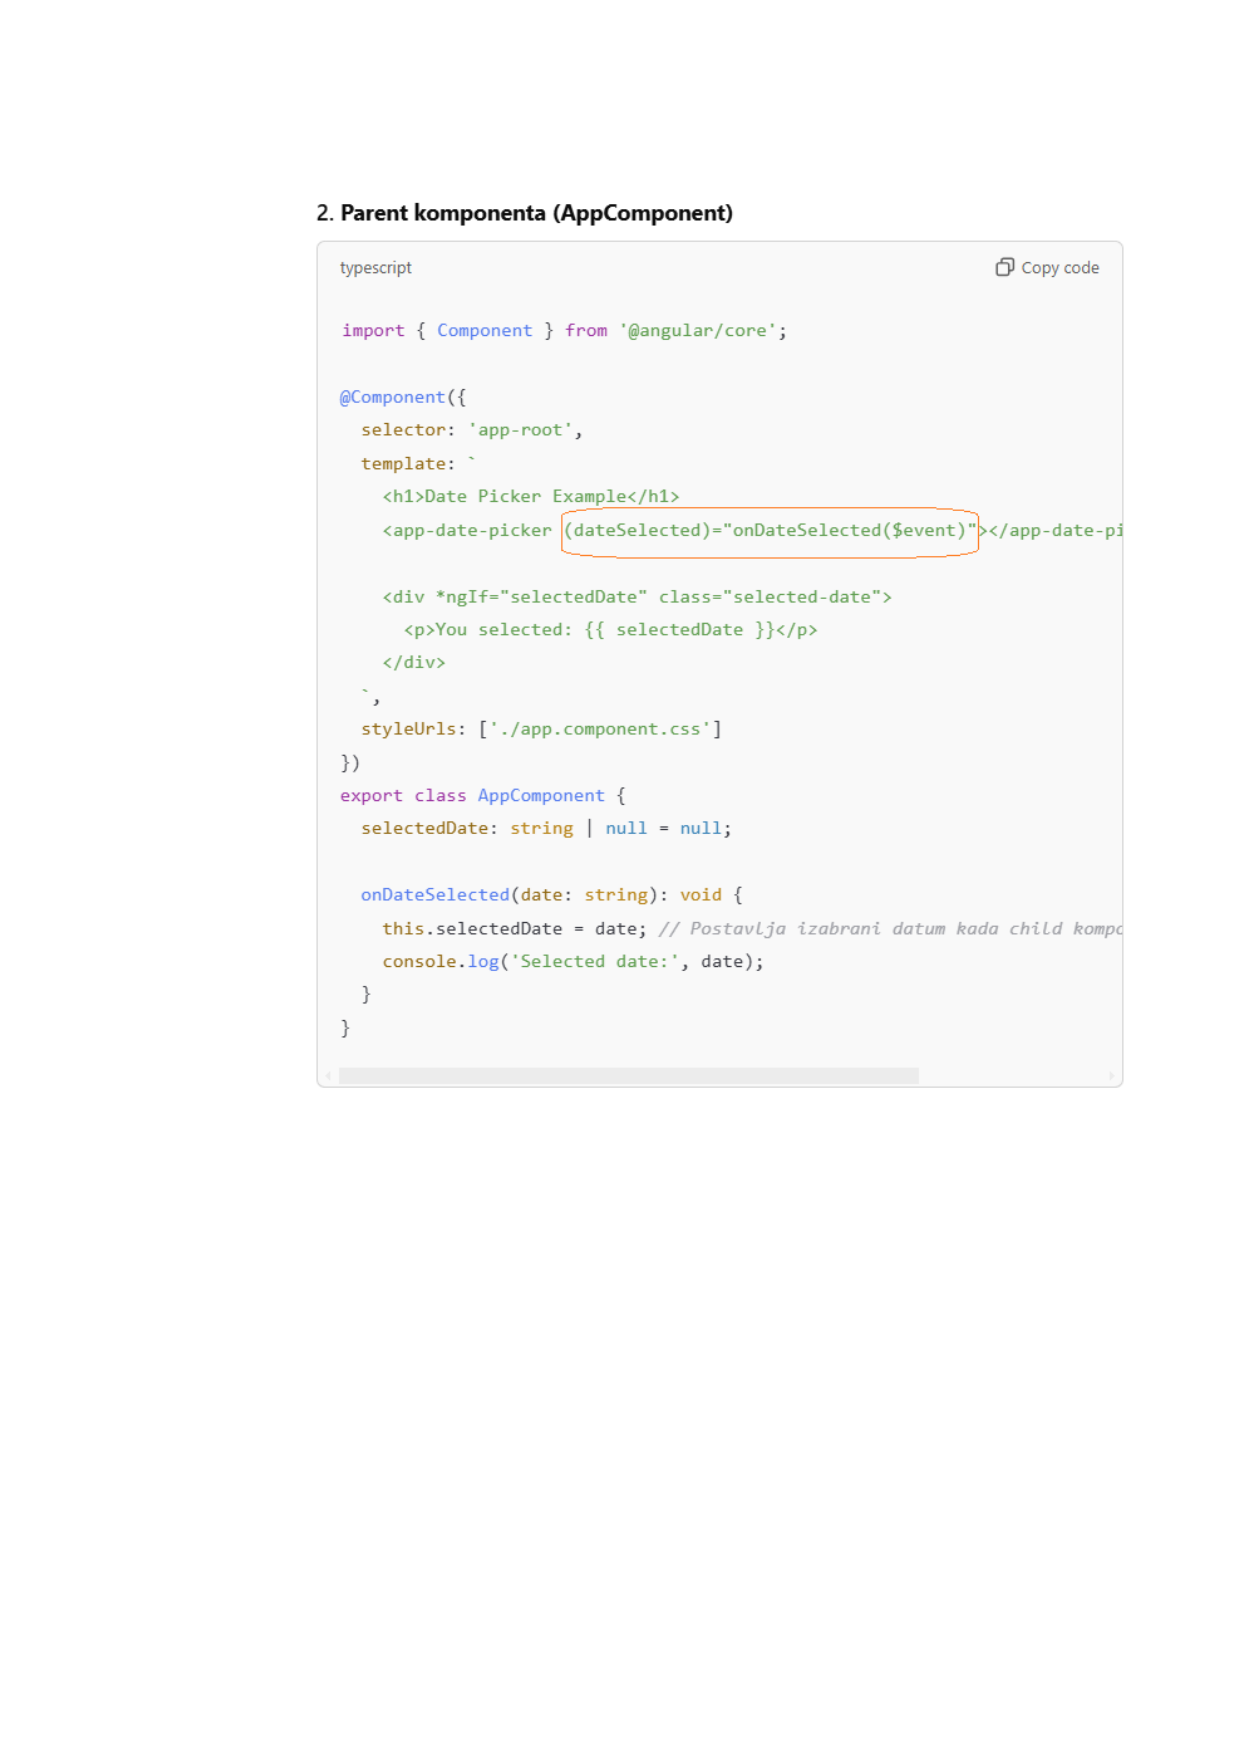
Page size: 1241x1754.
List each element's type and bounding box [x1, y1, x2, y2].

picture [225, 150, 1165, 1147]
